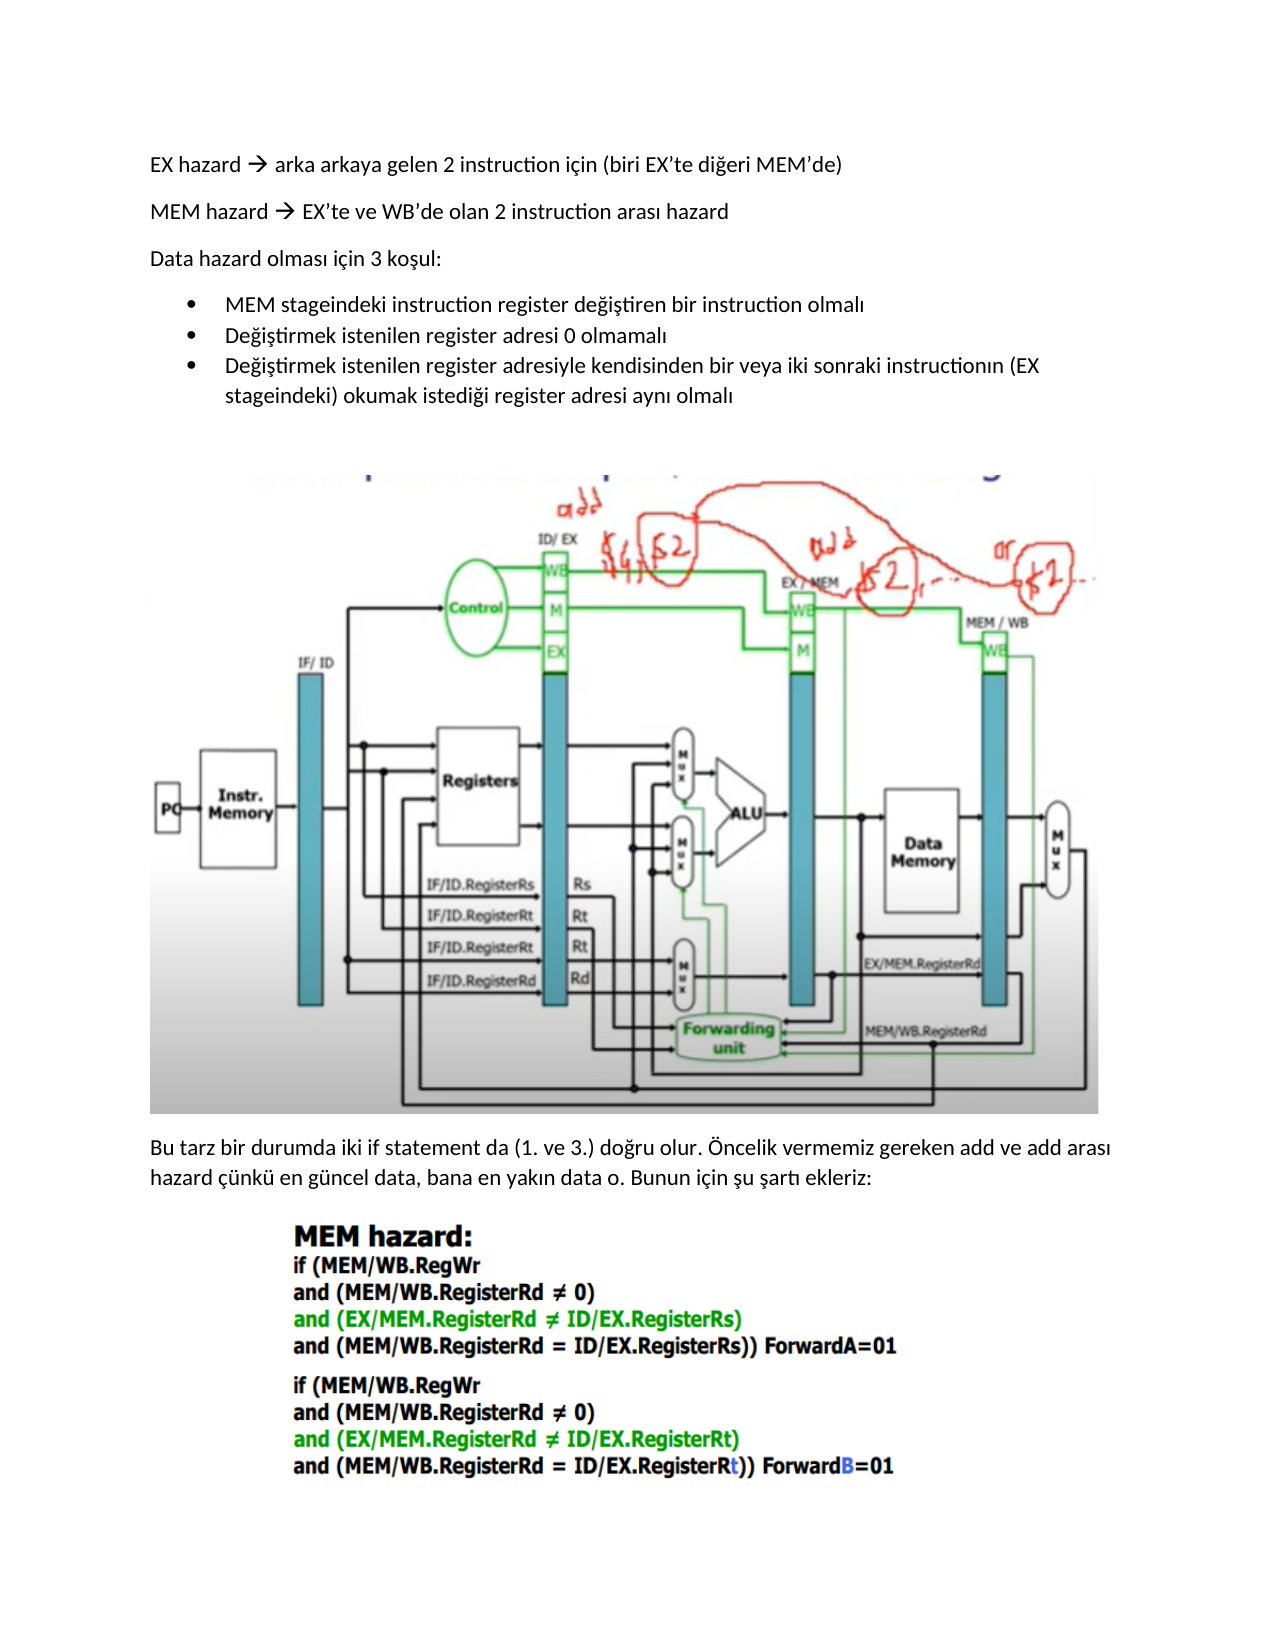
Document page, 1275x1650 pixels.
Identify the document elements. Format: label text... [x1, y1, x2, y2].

text MEM hazard EX’te ve WB’de olan 2 instruction arası hazard [150, 197, 1125, 225]
picture [150, 475, 1099, 1114]
text EX hazard arka arkaya gelen 2 instruction için (biri EX’te diğeri MEM’de) [150, 150, 1125, 178]
text Data hazard olması için 3 koşul: [150, 244, 1125, 272]
text Bu tarz bir durumda iki if statement da (1. ve 3.) doğru olur. Öncelik vermemiz gereken add ve add arası hazard çünkü en güncel data, bana en yakın data o. Bunun için şu şartı ekleriz: [150, 1133, 1125, 1191]
list MEM stageindeki instruction register değiştiren bir instruction olmalı [187, 291, 1125, 319]
list Değiştirmek istenilen register adresi 0 olmamalı [187, 321, 1125, 349]
picture [150, 1210, 1125, 1494]
list Değiştirmek istenilen register adresiyle kendisinden bir veya iki sonraki instructionın (EX stageindeki) okumak istediği register adresi aynı olmalı [187, 351, 1125, 409]
